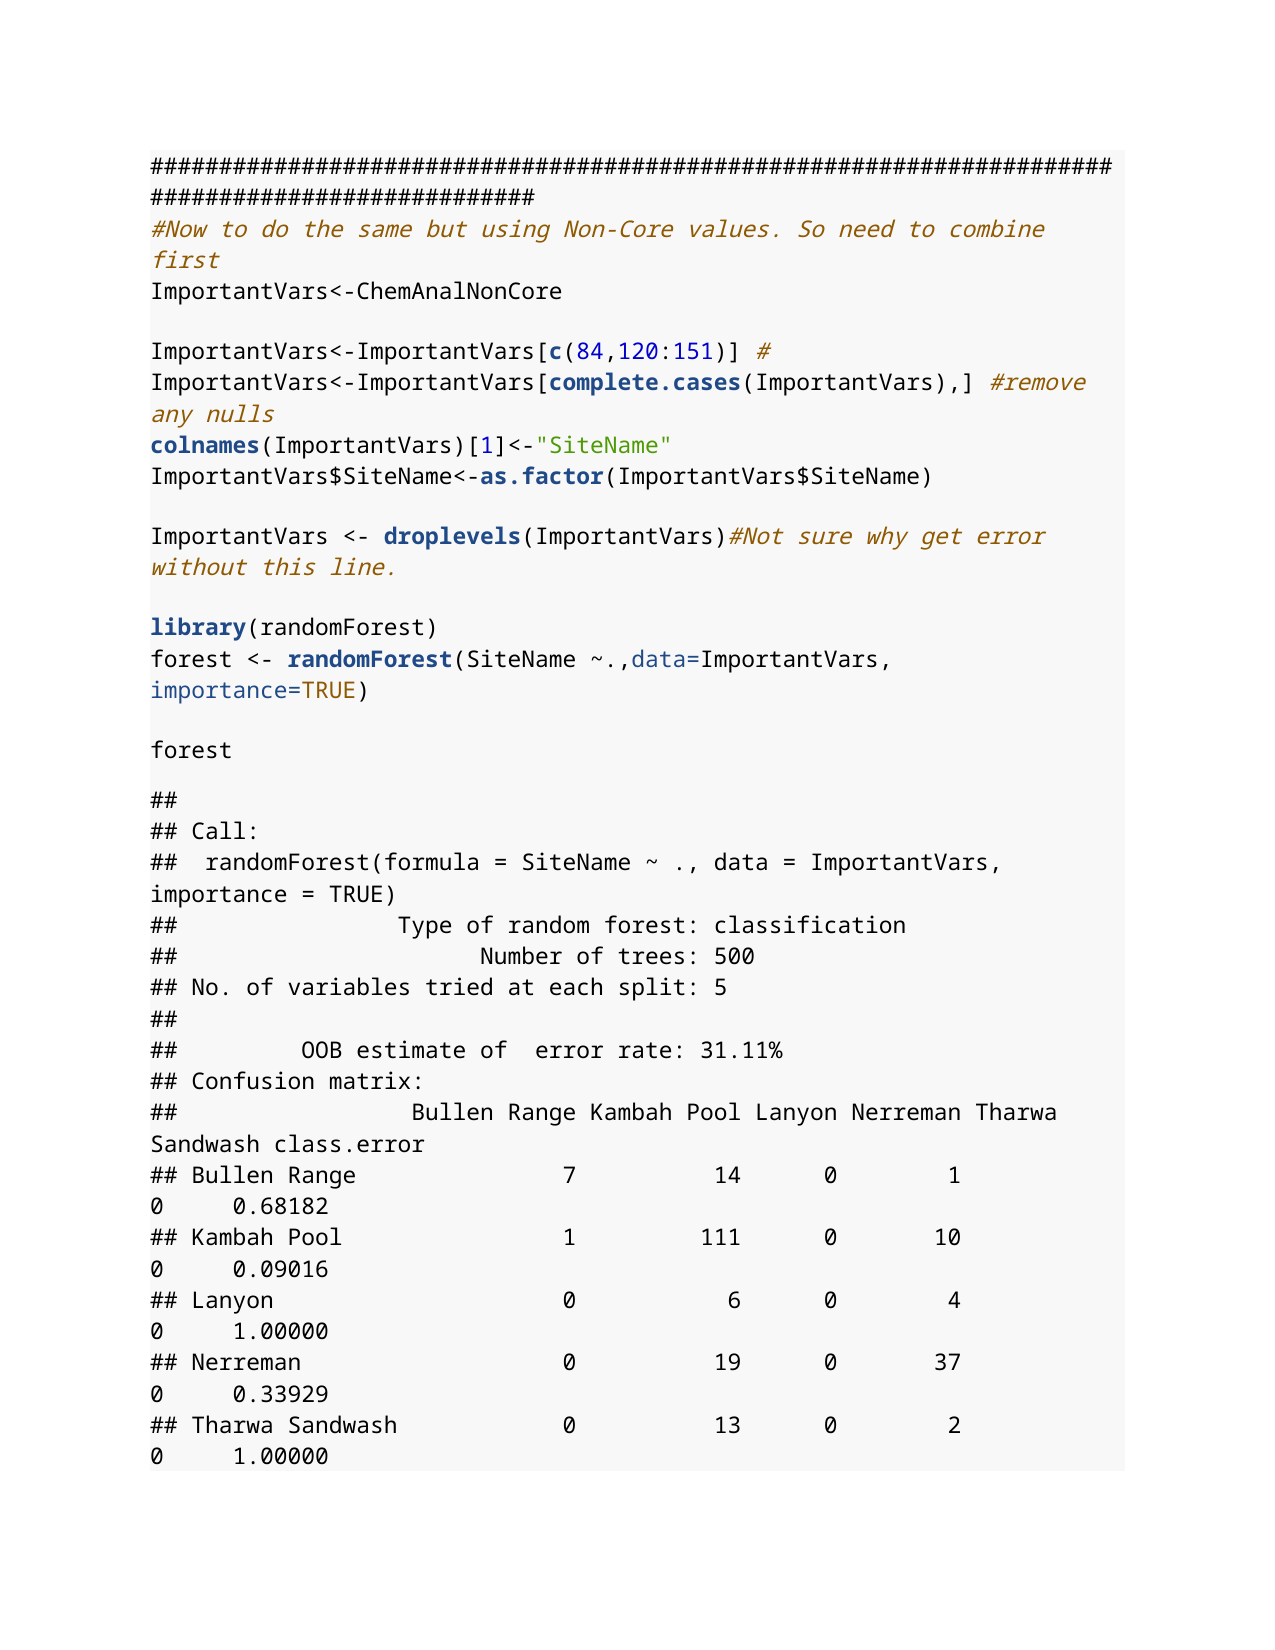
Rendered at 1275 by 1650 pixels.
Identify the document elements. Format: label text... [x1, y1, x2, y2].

text ################################################################################################## #Now to do the same but using Non-Core values. So need to combine first ImportantVars<-ChemAnalNonCore ImportantVars<-ImportantVars[c(84,120:151)] # ImportantVars<-ImportantVars[complete.cases(ImportantVars),] #remove any nulls colnames(ImportantVars)[1]<-"SiteName" ImportantVars$SiteName<-as.factor(ImportantVars$SiteName) ImportantVars <- droplevels(ImportantVars)#Not sure why get error without this line. library(randomForest) forest <- randomForest(SiteName ~.,data=ImportantVars, importance=TRUE) forest [150, 150, 1125, 765]
text ## ## Call: ## randomForest(formula = SiteName ~ ., data = ImportantVars, importance = TRUE) ## Type of random forest: classification ## Number of trees: 500 ## No. of variables tried at each split: 5 ## ## OOB estimate of error rate: 31.11% ## Confusion matrix: ## Bullen Range Kambah Pool Lanyon Nerreman Tharwa Sandwash class.error ## Bullen Range 7 14 0 1 0 0.68182 ## Kambah Pool 1 111 0 10 0 0.09016 ## Lanyon 0 6 0 4 0 1.00000 ## Nerreman 0 19 0 37 0 0.33929 ## Tharwa Sandwash 0 13 0 2 0 1.00000 [150, 784, 1125, 1471]
